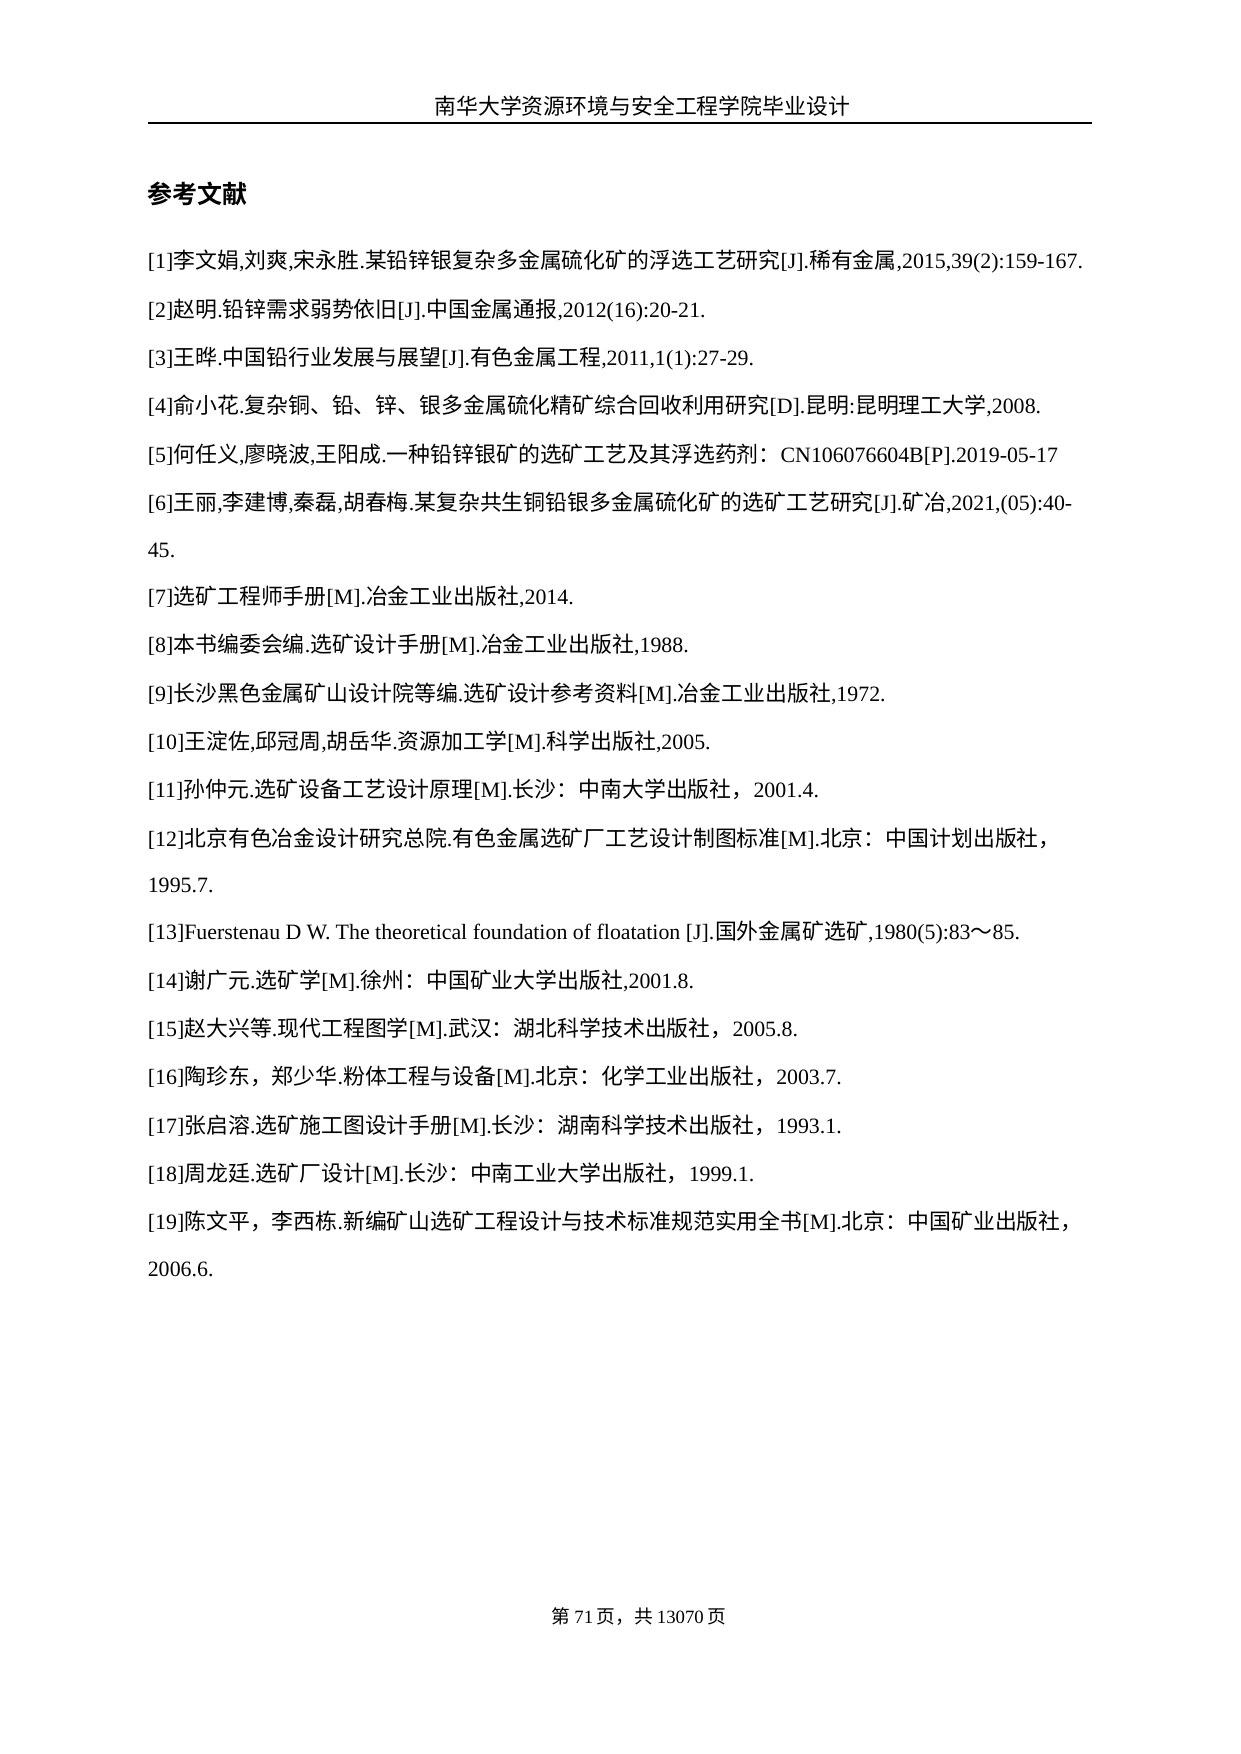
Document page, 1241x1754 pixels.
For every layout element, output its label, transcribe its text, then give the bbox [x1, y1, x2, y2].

list 张启溶.选矿施工图设计手册[M].长沙：湖南科学技术出版社，1993.1. [148, 1107, 1092, 1140]
list 选矿工程师手册[M].冶金工业出版社,2014. [148, 578, 1092, 611]
list 李文娟,刘爽,宋永胜.某铅锌银复杂多金属硫化矿的浮选工艺研究[J].稀有金属,2015,39(2):159-167. [148, 243, 1092, 275]
list 赵明.铅锌需求弱势依旧[J].中国金属通报,2012(16):20-21. [148, 291, 1092, 324]
list Fuerstenau D W. The theoretical foundation of floatation [J].国外金属矿选矿,1980(5):83～85. [148, 914, 1092, 946]
list 谢广元.选矿学[M].徐州：中国矿业大学出版社,2001.8. [148, 962, 1092, 995]
list 何任义,廖晓波,王阳成.一种铅锌银矿的选矿工艺及其浮选药剂：CN106076604B[P].2019-05-17 [148, 436, 1092, 469]
list 王晔.中国铅行业发展与展望[J].有色金属工程,2011,1(1):27-29. [148, 339, 1092, 372]
list 王淀佐,邱冠周,胡岳华.资源加工学[M].科学出版社,2005. [148, 723, 1092, 756]
list 王丽,李建博,秦磊,胡春梅.某复杂共生铜铅银多金属硫化矿的选矿工艺研究[J].矿冶,2021,(05):40-45. [148, 484, 1092, 566]
list 陈文平，李西栋.新编矿山选矿工程设计与技术标准规范实用全书[M].北京：中国矿业出版社，2006.6. [148, 1204, 1092, 1285]
list 周龙廷.选矿厂设计[M].长沙：中南工业大学出版社，1999.1. [148, 1156, 1092, 1188]
list 赵大兴等.现代工程图学[M].武汉：湖北科学技术出版社，2005.8. [148, 1011, 1092, 1043]
list 俞小花.复杂铜、铅、锌、银多金属硫化精矿综合回收利用研究[D].昆明:昆明理工大学,2008. [148, 388, 1092, 420]
text 参考文献 [148, 160, 1092, 225]
list 北京有色冶金设计研究总院.有色金属选矿厂工艺设计制图标准[M].北京：中国计划出版社，1995.7. [148, 820, 1092, 901]
list 陶珍东，郑少华.粉体工程与设备[M].北京：化学工业出版社，2003.7. [148, 1059, 1092, 1091]
list 长沙黑色金属矿山设计院等编.选矿设计参考资料[M].冶金工业出版社,1972. [148, 675, 1092, 708]
list 本书编委会编.选矿设计手册[M].冶金工业出版社,1988. [148, 627, 1092, 659]
list 孙仲元.选矿设备工艺设计原理[M].长沙：中南大学出版社，2001.4. [148, 772, 1092, 804]
